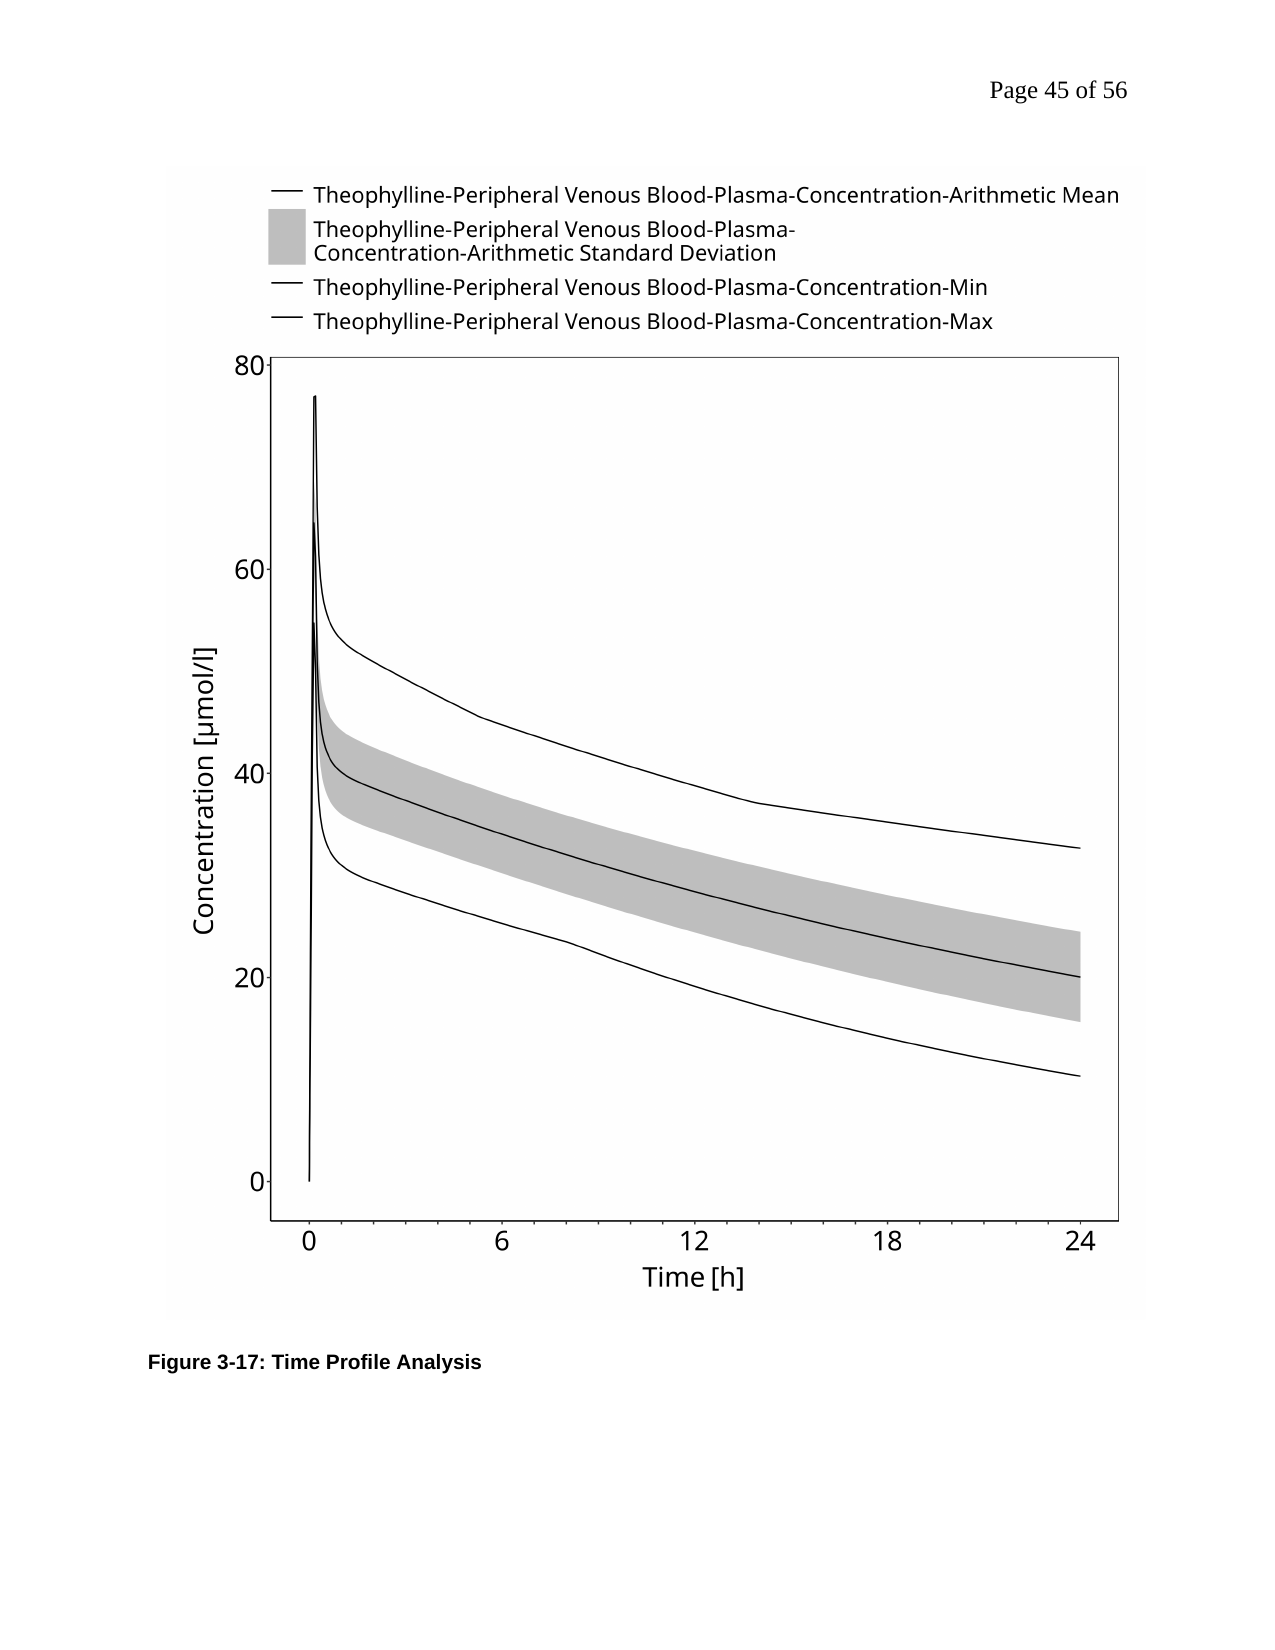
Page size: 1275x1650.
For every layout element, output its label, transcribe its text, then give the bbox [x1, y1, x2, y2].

text Figure 3-17: Time Profile Analysis [148, 1350, 1127, 1374]
picture [166, 166, 1146, 1320]
